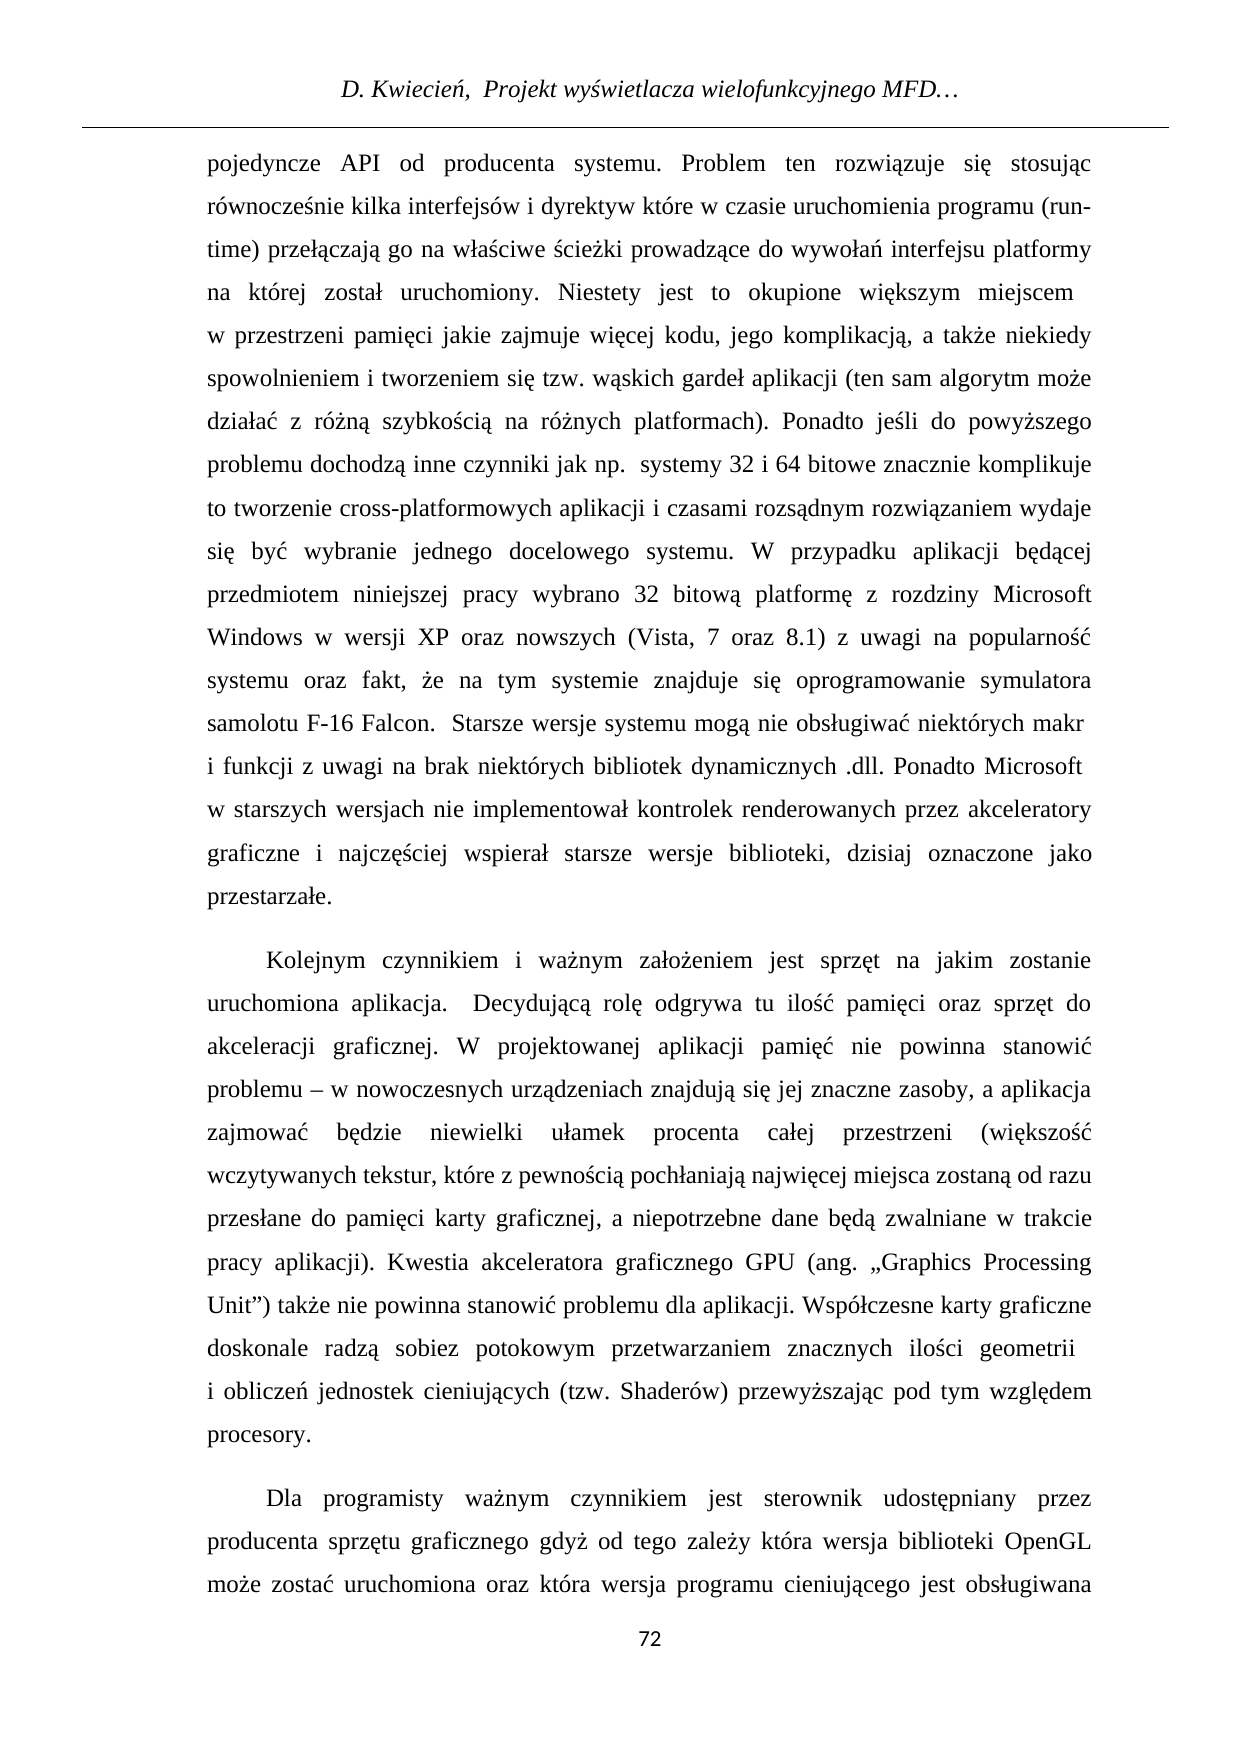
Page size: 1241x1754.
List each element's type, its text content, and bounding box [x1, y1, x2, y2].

text Kolejnym czynnikiem i ważnym założeniem jest sprzęt na jakim zostanie uruchomiona aplikacja. Decydującą rolę odgrywa tu ilość pamięci oraz sprzęt do akceleracji graficznej. W projektowanej aplikacji pamięć nie powinna stanowić problemu – w nowoczesnych urządzeniach znajdują się jej znaczne zasoby, a aplikacja zajmować będzie niewielki ułamek procenta całej przestrzeni (większość wczytywanych tekstur, które z pewnością pochłaniają najwięcej miejsca zostaną od razu przesłane do pamięci karty graficznej, a niepotrzebne dane będą zwalniane w trakcie pracy aplikacji). Kwestia akceleratora graficznego GPU (ang. „Graphics Processing Unit”) także nie powinna stanowić problemu dla aplikacji. Współczesne karty graficzne doskonale radzą sobiez potokowym przetwarzaniem znacznych ilości geometrii i obliczeń jednostek cieniujących (tzw. Shaderów) przewyższając pod tym względem procesory. [207, 945, 1092, 1448]
